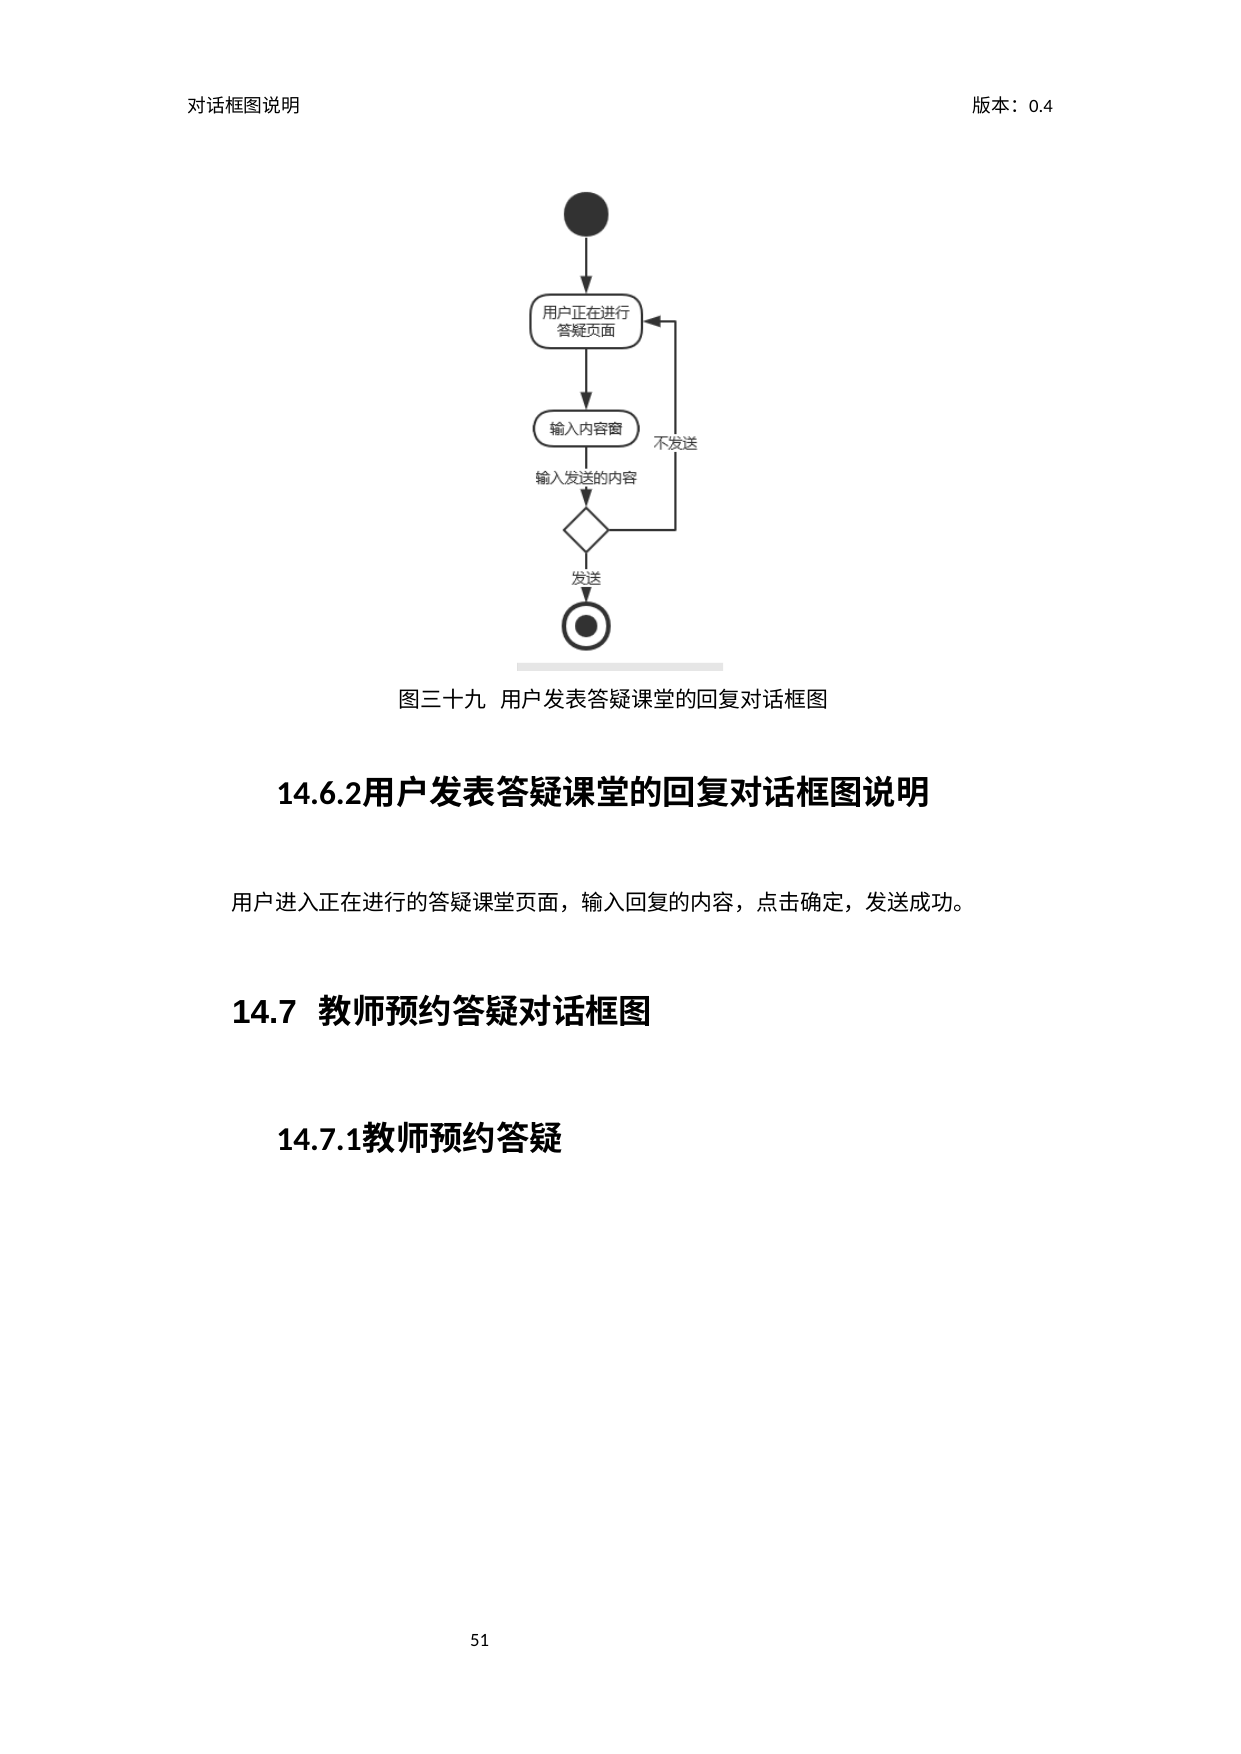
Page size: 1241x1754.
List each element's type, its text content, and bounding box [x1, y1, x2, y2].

text 用户进入正在进行的答疑课堂页面，输入回复的内容，点击确定，发送成功。 [187, 884, 1053, 917]
text 用户发表答疑课堂的回复对话框图 [217, 682, 1053, 714]
subtitle 教师预约答疑 [276, 1103, 1053, 1168]
subtitle 教师预约答疑对话框图 [232, 976, 1053, 1041]
subtitle 用户发表答疑课堂的回复对话框图说明 [276, 757, 1053, 822]
picture [517, 162, 724, 671]
